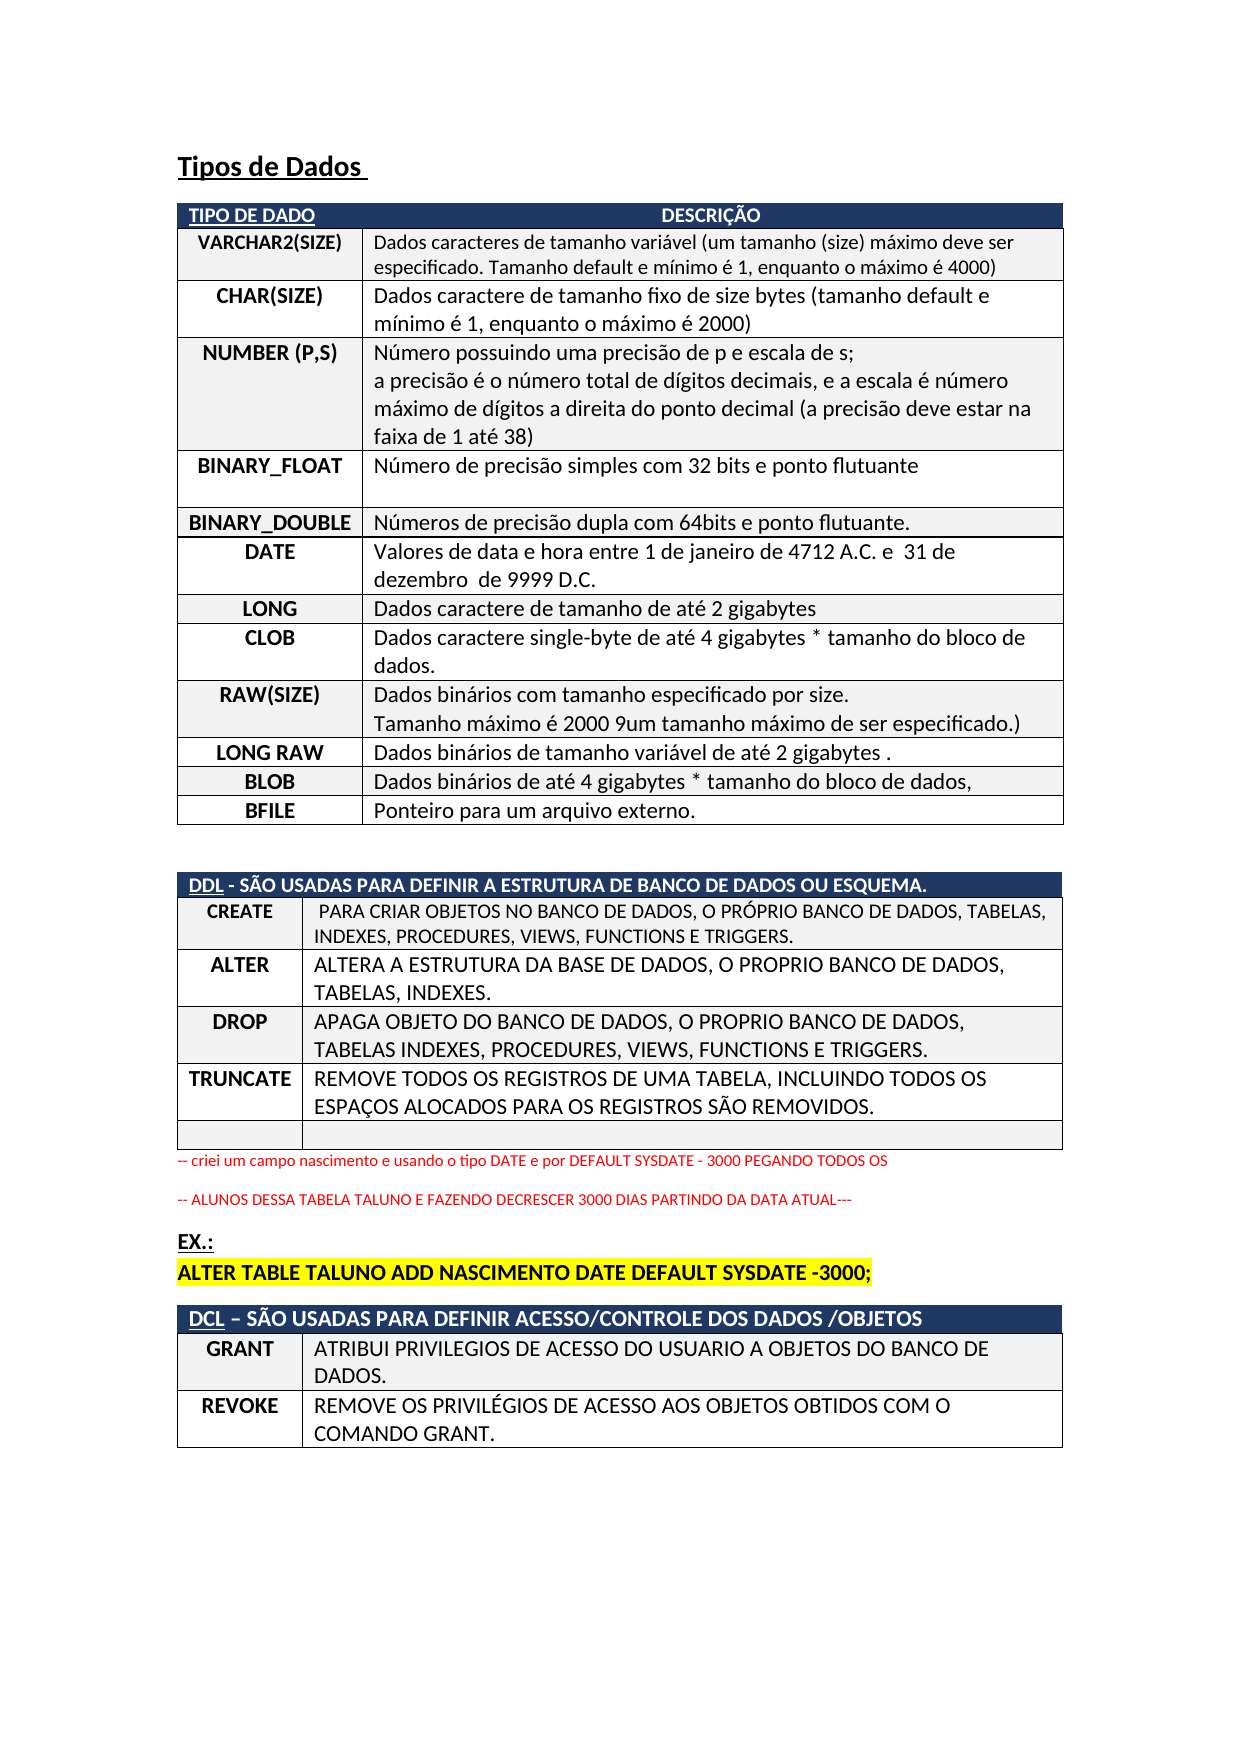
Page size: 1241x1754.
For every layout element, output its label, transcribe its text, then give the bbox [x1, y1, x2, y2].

table_header tipo de dado [177, 203, 650, 228]
table_cell Número possuindo uma precisão de p e escala de s; a precisão é o número total de dígitos decimais, e a escala é número máximo de dígitos a direita do ponto decimal (a precisão deve estar na faixa de 1 até 38) [363, 338, 1063, 450]
table_cell binary_double [178, 508, 362, 536]
table_cell blob [178, 767, 362, 795]
table_cell APAGA OBJETO DO BANCO DE DADOS, O PROPRIO BANCO DE DADOS, TABELAS INDEXES, PROCEDURES, VIEWS, FUNCTIONS E TRIGGERS. [303, 1007, 1062, 1063]
table_cell date [178, 538, 362, 593]
table_cell binary_float [178, 451, 362, 507]
table_cell varchar2(size) [178, 229, 362, 280]
table_cell [303, 1121, 1062, 1149]
table_header DDL - SÃO USADAS PARA DEFINIR A ESTRUTURA DE BANCO DE DADOS OU ESQUEMA. [177, 872, 1062, 897]
table_cell [178, 1121, 302, 1149]
table_cell PARA CRIAR OBJETOS NO BANCO DE DADOS, O PRÓPRIO BANCO DE DADOS, TABELAS, INDEXES, PROCEDURES, VIEWS, FUNCTIONS E TRIGGERS. [303, 898, 1062, 949]
table_cell bfile [178, 796, 362, 824]
table_cell Dados caracteres de tamanho variável (um tamanho (size) máximo deve ser especificado. Tamanho default e mínimo é 1, enquanto o máximo é 4000) [363, 229, 1063, 280]
table_cell long raw [178, 738, 362, 766]
table_cell ALTER [178, 950, 302, 1006]
table_cell Dados binários com tamanho especificado por size. Tamanho máximo é 2000 9um tamanho máximo de ser especificado.) [363, 681, 1063, 737]
table_header DCL – SÃO USADAS PARA DEFINIR ACESSO/CONTROLE DOS DADOS /OBJETOS [177, 1305, 1062, 1333]
table_cell Ponteiro para um arquivo externo. [363, 796, 1063, 824]
table_cell DROP [178, 1007, 302, 1063]
table_cell char(size) [178, 281, 362, 337]
text EX.: ALTER TABLE TALUNO ADD NASCIMENTO DATE DEFAULT SYSDATE -3000; [177, 1227, 1063, 1286]
text Tipos de Dados [177, 148, 1063, 183]
table_cell REMOVE TODOS OS REGISTROS DE UMA TABELA, INCLUINDO TODOS OS ESPAÇOS ALOCADOS PARA OS REGISTROS SÃO REMOVIDOS. [303, 1064, 1062, 1120]
table_cell Dados caractere de tamanho de até 2 gigabytes [363, 595, 1063, 622]
table_cell Dados binários de tamanho variável de até 2 gigabytes . [363, 738, 1063, 766]
table_cell Números de precisão dupla com 64bits e ponto flutuante. [363, 508, 1063, 536]
table_cell Dados binários de até 4 gigabytes * tamanho do bloco de dados, [363, 767, 1063, 795]
table_header descrição [650, 203, 1063, 228]
table_cell CREATE [178, 898, 302, 949]
table_cell clob [178, 624, 362, 679]
table_cell Dados caractere single-byte de até 4 gigabytes * tamanho do bloco de dados. [363, 624, 1063, 679]
table_cell Dados caractere de tamanho fixo de size bytes (tamanho default e mínimo é 1, enquanto o máximo é 2000) [363, 281, 1063, 337]
table_cell REMOVE OS PRIVILÉGIOS DE ACESSO AOS OBJETOS OBTIDOS COM O COMANDO GRANT. [303, 1391, 1062, 1447]
table_cell raw(size) [178, 681, 362, 737]
table_cell TRUNCATE [178, 1064, 302, 1120]
text -- ALUNOS DESSA TABELA TALUNO E FAZENDO DECRESCER 3000 DIAS PARTINDO DA DATA ATUAL--- [177, 1189, 1063, 1209]
table_cell ATRIBUI PRIVILEGIOS DE ACESSO DO USUARIO A OBJETOS DO BANCO DE DADOS. [303, 1334, 1062, 1390]
table_cell long [178, 595, 362, 622]
table_cell GRANT [178, 1334, 302, 1390]
text -- criei um campo nascimento e usando o tipo DATE e por DEFAULT SYSDATE - 3000 PEGANDO TODOS OS [177, 1150, 1063, 1171]
table_cell Número de precisão simples com 32 bits e ponto flutuante [363, 451, 1063, 507]
table_cell Valores de data e hora entre 1 de janeiro de 4712 A.C. e 31 de dezembro de 9999 D.C. [363, 538, 1063, 593]
table_cell REVOKE [178, 1391, 302, 1447]
table_cell number (p,s) [178, 338, 362, 450]
table_cell ALTERA A ESTRUTURA DA BASE DE DADOS, O PROPRIO BANCO DE DADOS, TABELAS, INDEXES. [303, 950, 1062, 1006]
